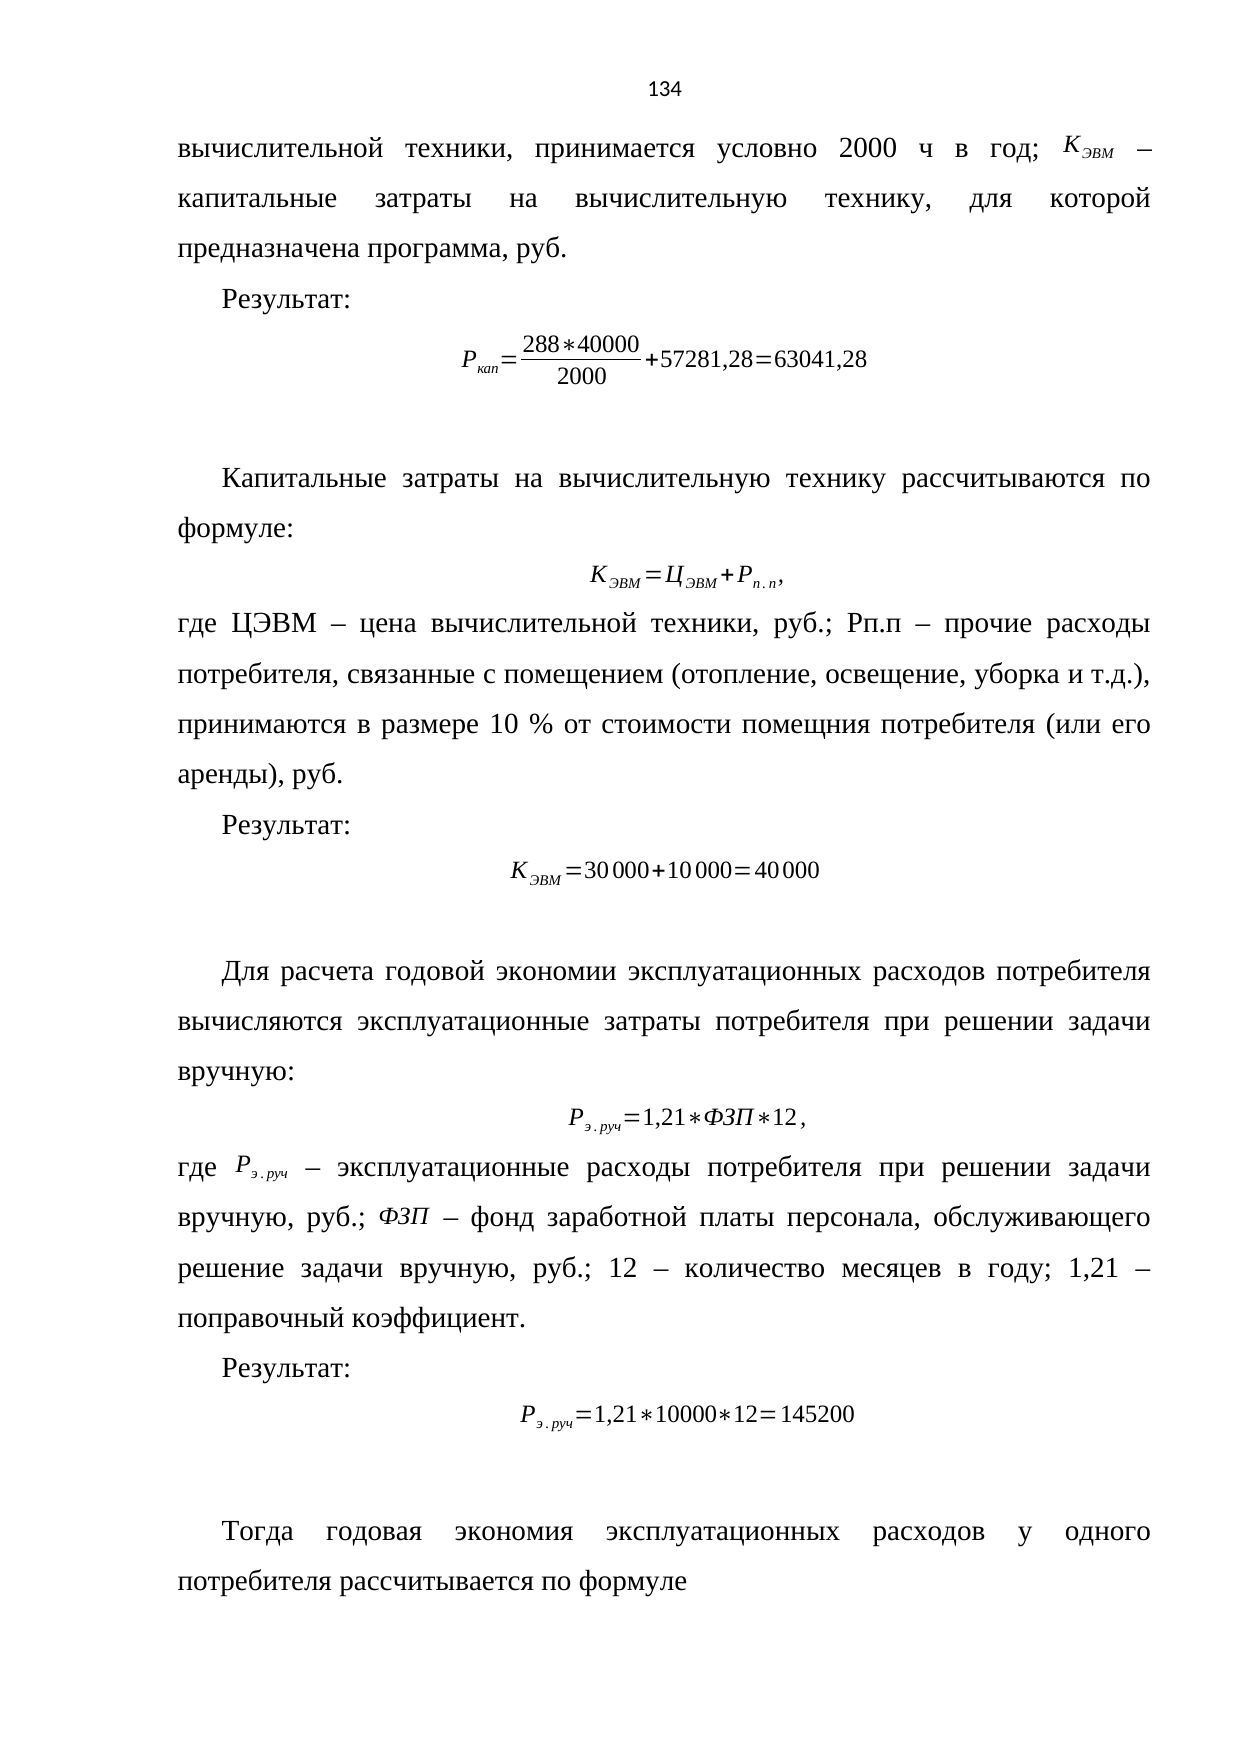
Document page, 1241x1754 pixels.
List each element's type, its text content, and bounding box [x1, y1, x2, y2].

text где – эксплуатационные расходы потребителя при решении задачи вручную, руб.; – фонд заработной платы персонала, обслуживающего решение задачи вручную, руб.; 12 – количество месяцев в году; 1,21 – поправочный коэффициент. [177, 1149, 1152, 1333]
text Капитальные затраты на вычислительную технику рассчитываются по формуле: [177, 460, 1152, 543]
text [177, 130, 1152, 264]
text Результат: [177, 281, 1152, 314]
text Результат: [177, 807, 1152, 840]
text Тогда годовая экономия эксплуатационных расходов у одного потребителя рассчитывается по формуле [177, 1513, 1152, 1597]
text Результат: [177, 1350, 1152, 1384]
text Для расчета годовой экономии эксплуатационных расходов потребителя вычисляются эксплуатационные затраты потребителя при решении задачи вручную: [177, 953, 1152, 1087]
text где ЦЭВМ – цена вычислительной техники, руб.; Рп.п – прочие расходы потребителя, связанные с помещением (отопление, освещение, уборка и т.д.), принимаются в размере 10 % от стоимости помещния потребителя (или его аренды), руб. [177, 606, 1152, 790]
